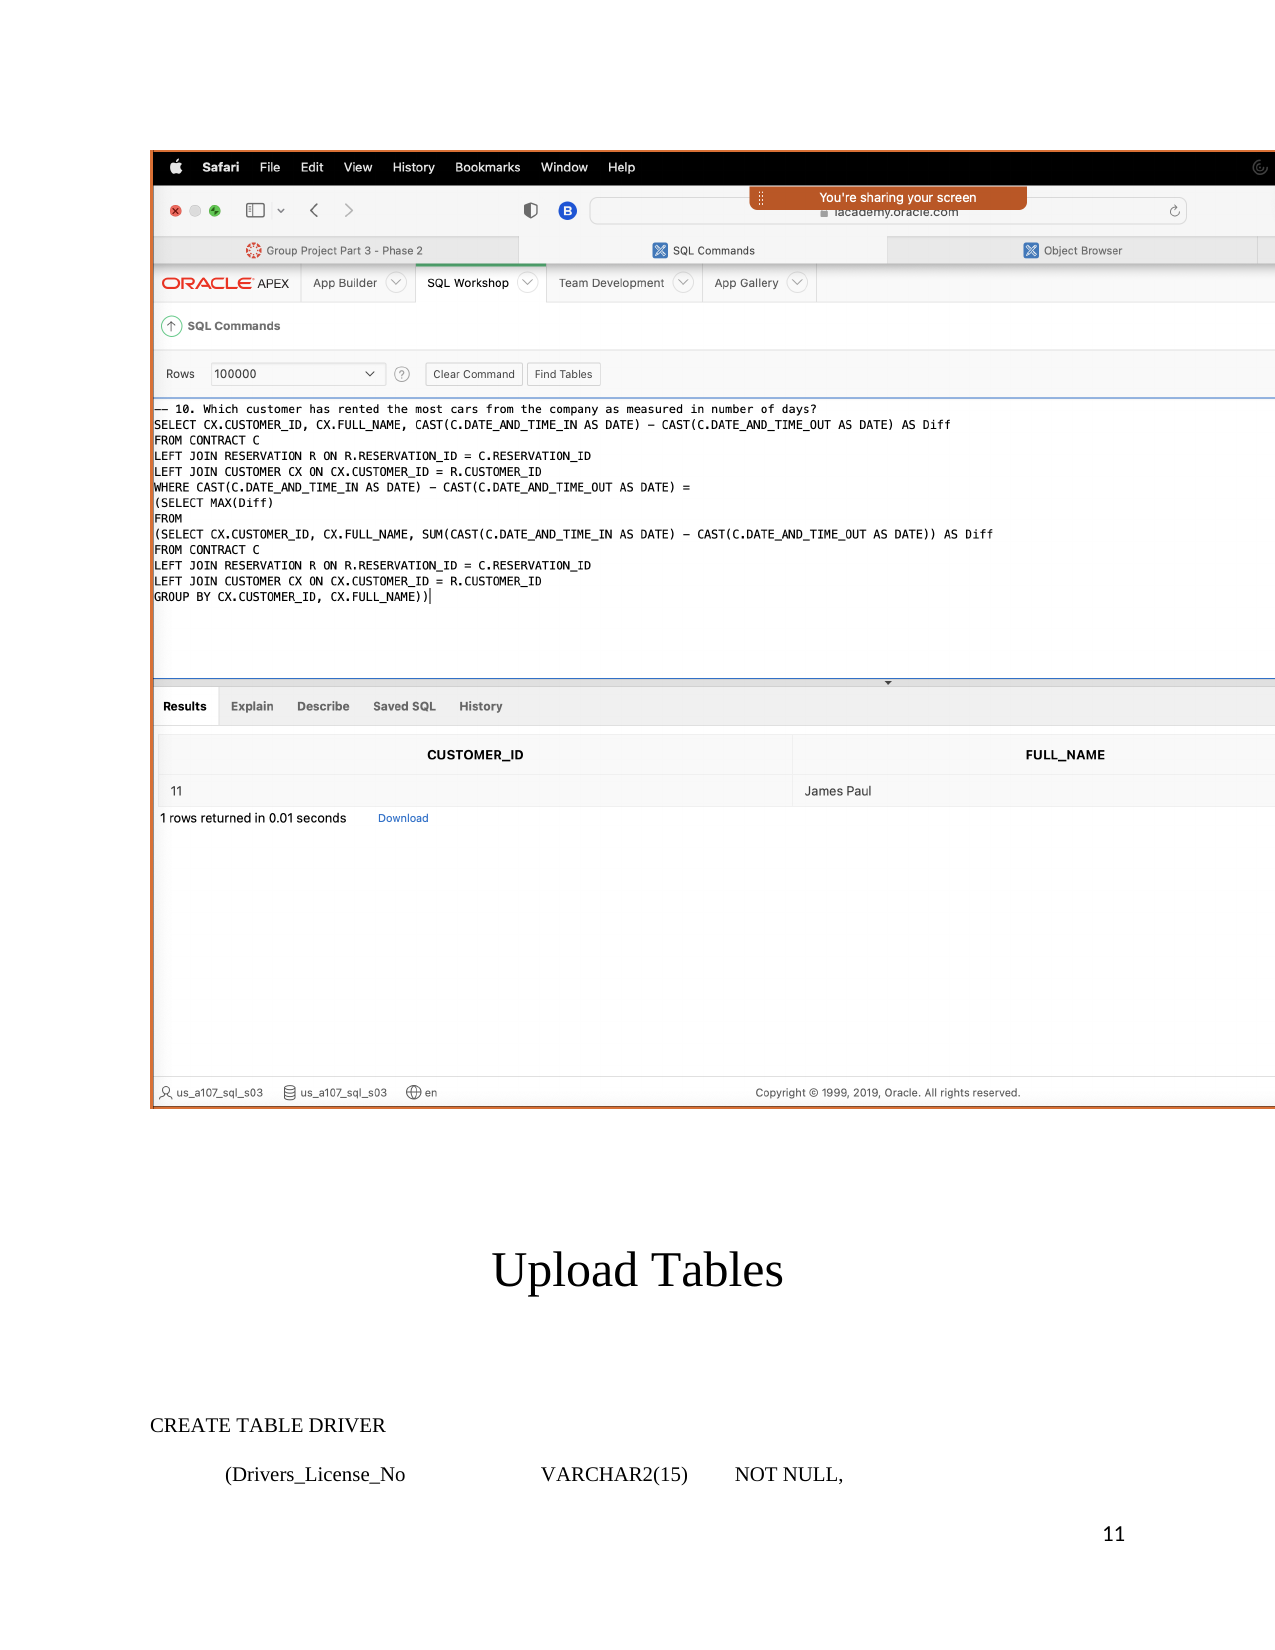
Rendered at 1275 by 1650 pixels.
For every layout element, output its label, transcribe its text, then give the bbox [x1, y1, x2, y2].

text Upload Tables [150, 1239, 1125, 1297]
text CREATE TABLE DRIVER [150, 1413, 1125, 1437]
text (Drivers_License_No VARCHAR2(15) NOT NULL, [150, 1462, 1125, 1486]
picture [150, 150, 1275, 1109]
